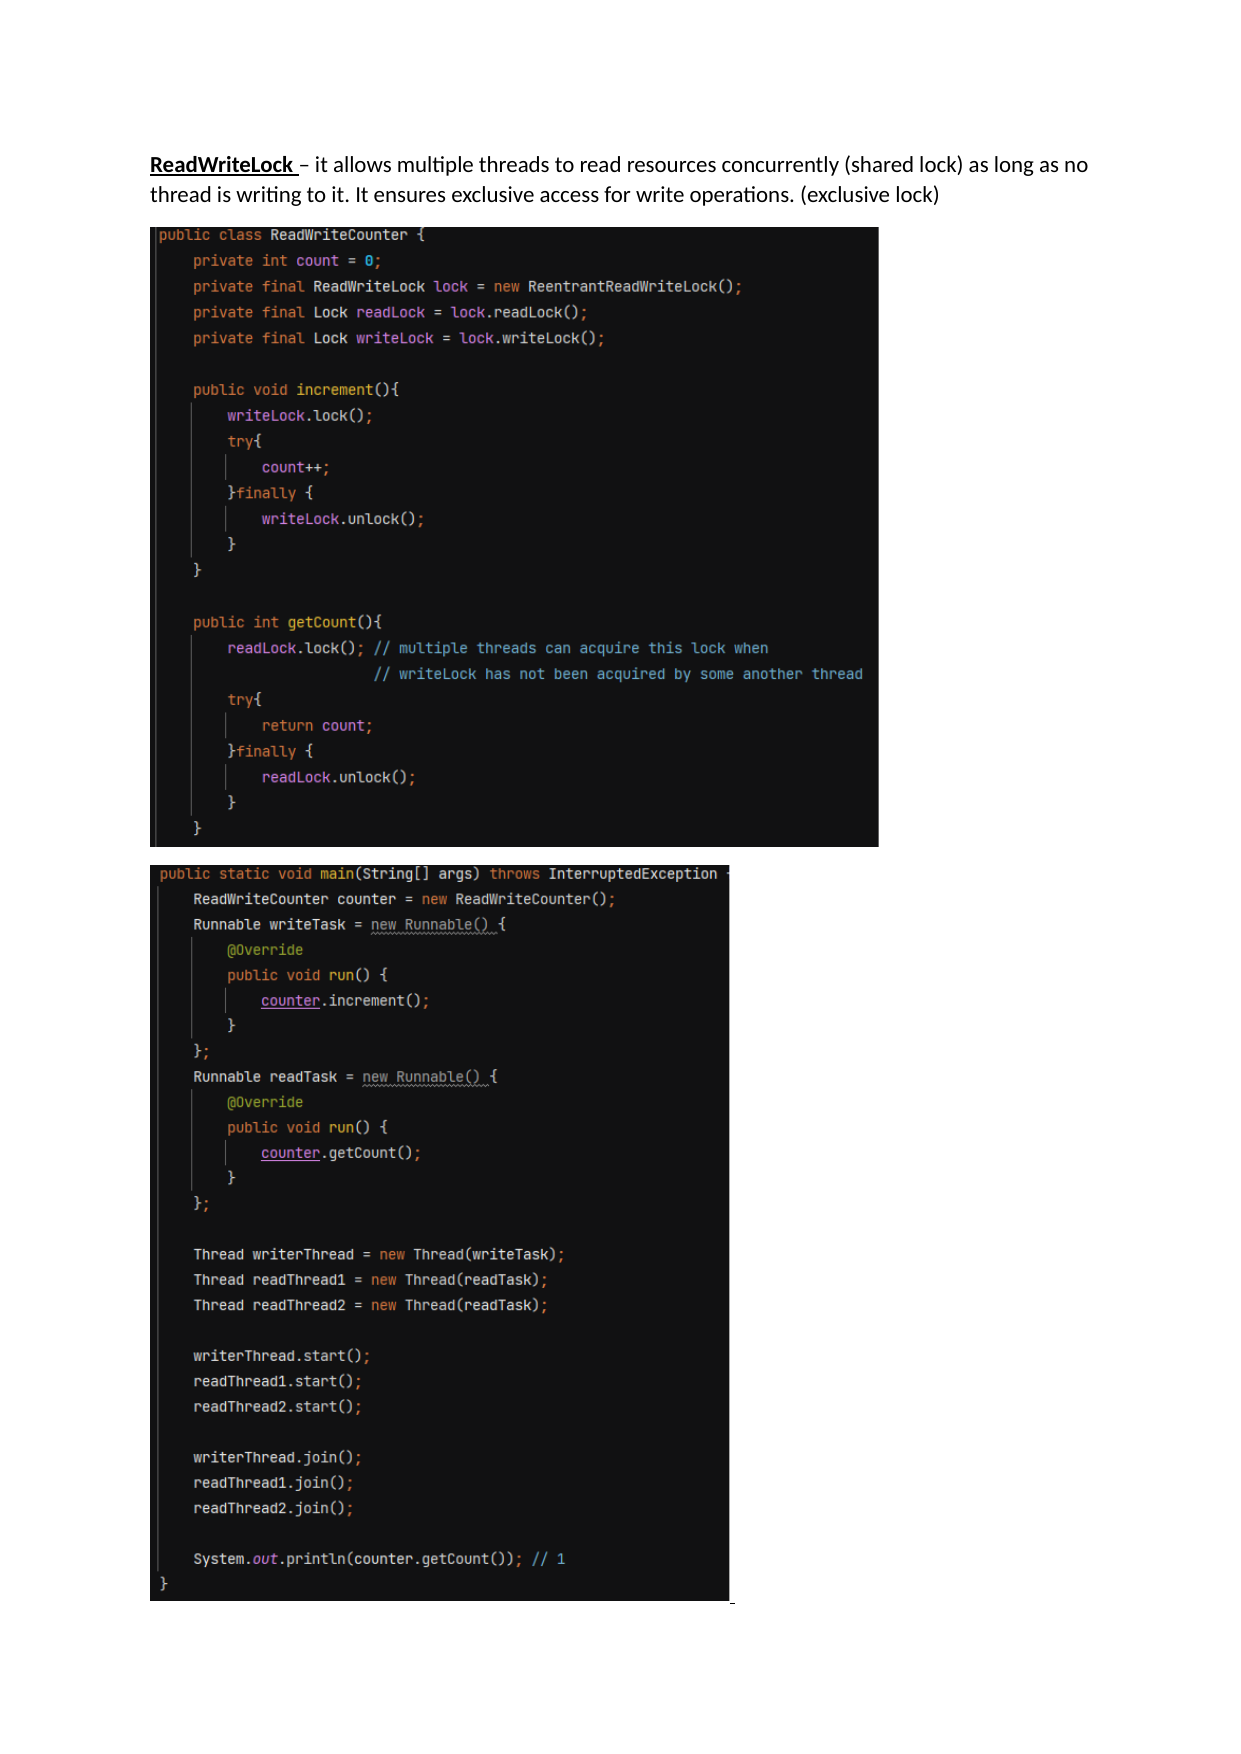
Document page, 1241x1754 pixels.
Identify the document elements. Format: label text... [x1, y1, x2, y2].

text ReadWriteLock – it allows multiple threads to read resources concurrently (shared lock) as long as no thread is writing to it. It ensures exclusive access for write operations. (exclusive lock) [150, 150, 1090, 208]
picture [150, 227, 879, 847]
picture [150, 865, 730, 1601]
